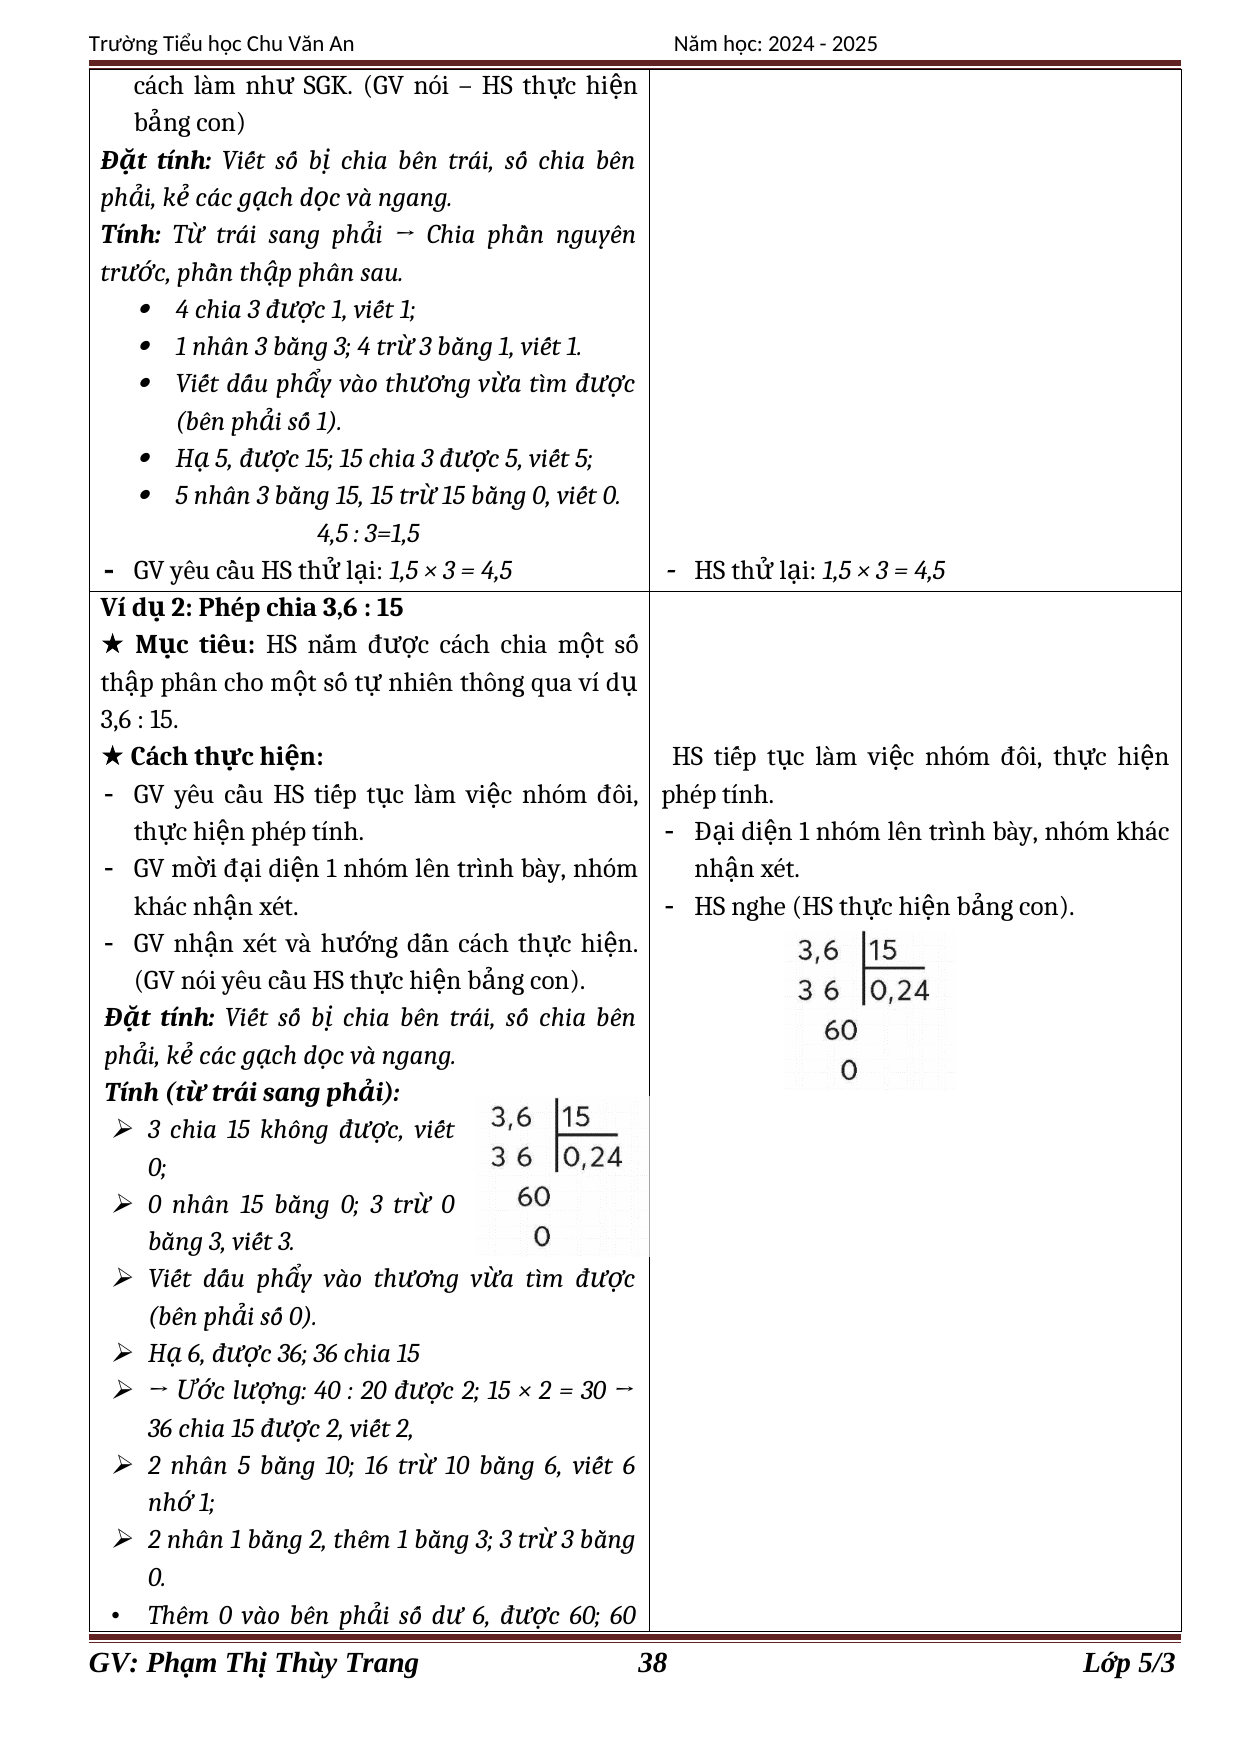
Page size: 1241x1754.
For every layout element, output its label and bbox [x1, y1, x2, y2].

table_cell [650, 592, 1181, 1631]
picture [782, 930, 957, 1091]
table_cell [90, 592, 649, 1631]
table_cell [90, 70, 649, 591]
picture [476, 1096, 650, 1257]
table_cell [650, 70, 1181, 591]
